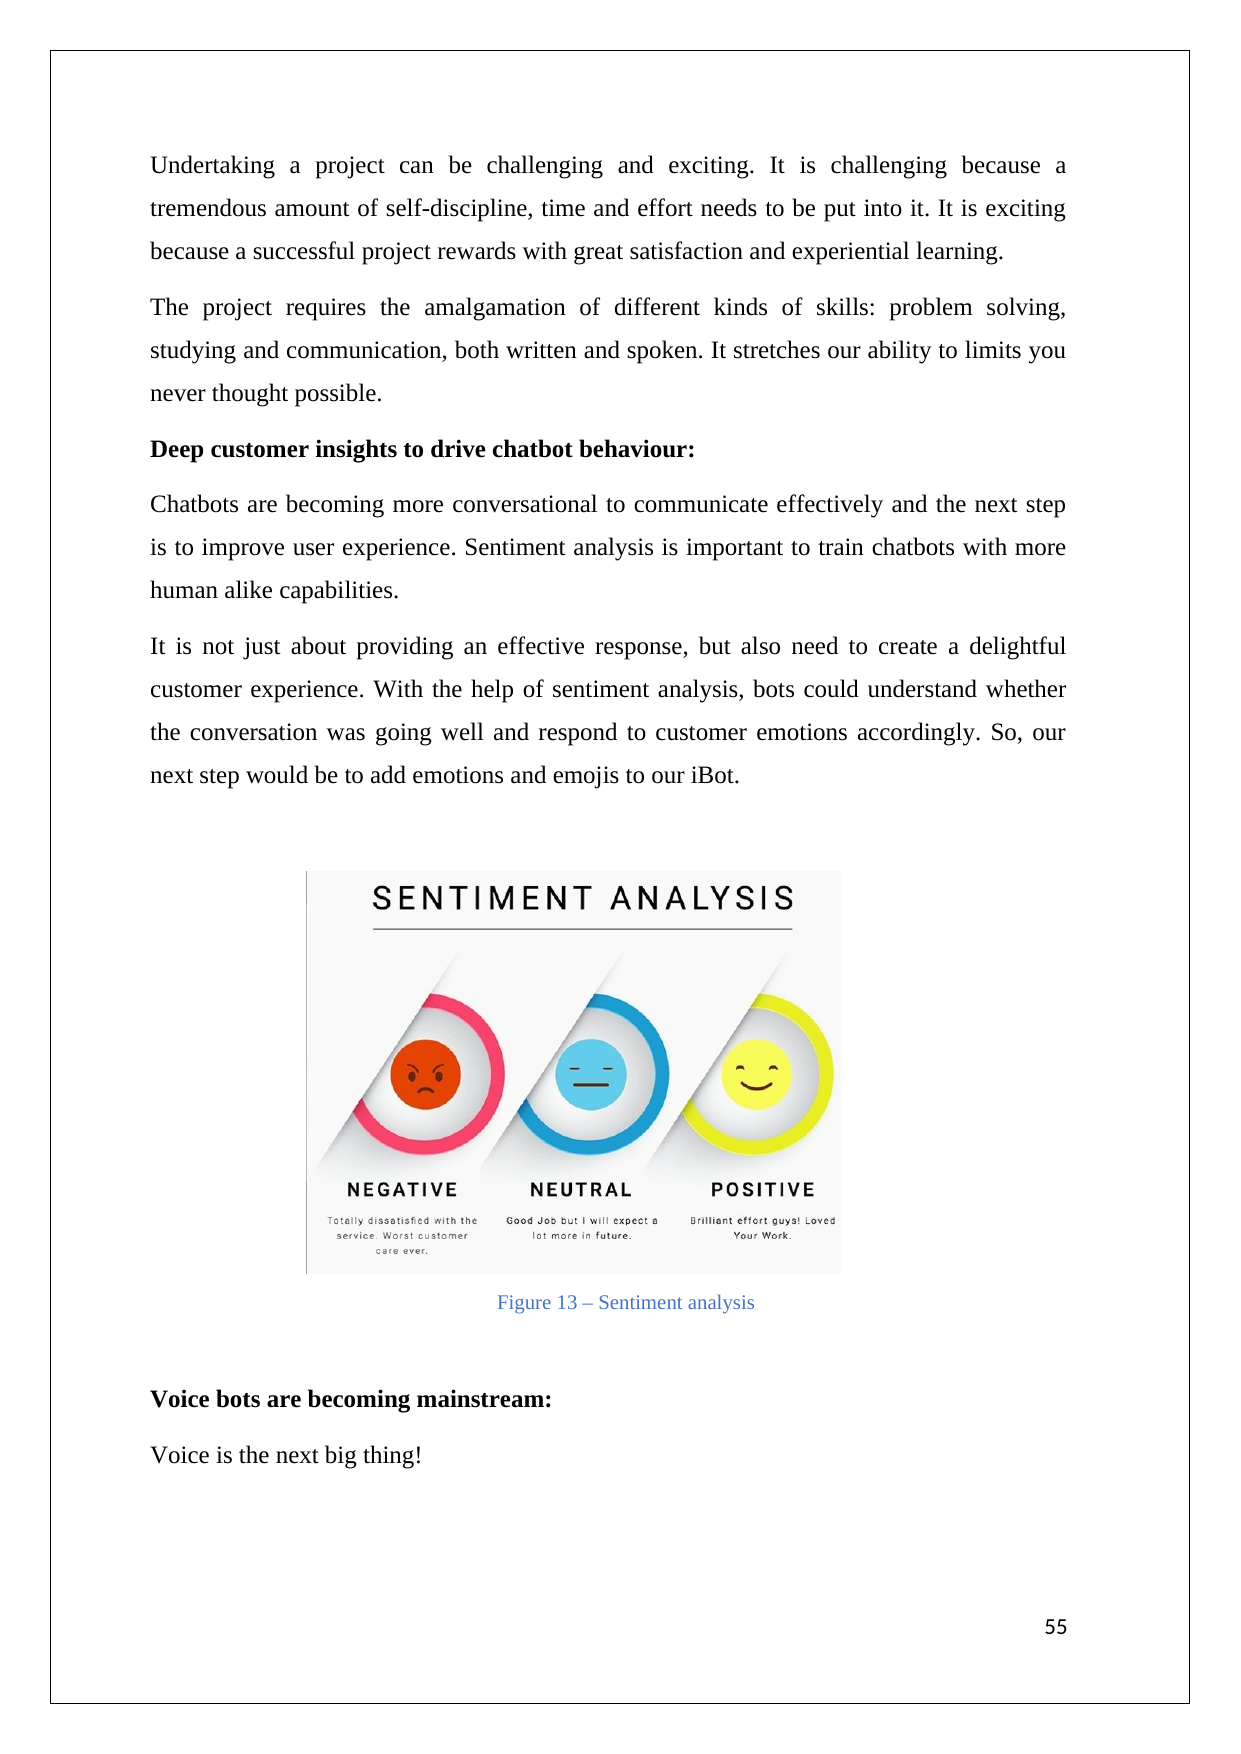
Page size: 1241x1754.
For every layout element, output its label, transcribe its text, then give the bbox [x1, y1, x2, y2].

picture [306, 871, 842, 1274]
text Undertaking a project can be challenging and exciting. It is challenging because a tremendous amount of self-discipline, time and effort needs to be put into it. It is exciting because a successful project rewards with great satisfaction and experiential learning. [150, 150, 1067, 265]
text Chatbots are becoming more conversational to communicate effectively and the next step is to improve user experience. Sentiment analysis is important to train chatbots with more human alike capabilities. [150, 489, 1067, 604]
text Figure 13 – Sentiment analysis [184, 1290, 1067, 1314]
text It is not just about providing an effective response, but also need to create a delightful customer experience. With the help of sentiment analysis, bots could understand whether the conversation was going well and respond to customer emotions accordingly. So, our next step would be to add emotions and emojis to our iBot. [150, 631, 1067, 789]
text Voice bots are becoming mainstream: [150, 1384, 1067, 1413]
text Deep customer insights to drive chatbot behaviour: [150, 434, 1067, 462]
text Voice is the next big thing! [150, 1440, 1067, 1469]
text The project requires the amalgamation of different kinds of skills: problem solving, studying and communication, both written and spoken. It stretches our ability to limits you never thought possible. [150, 292, 1067, 407]
